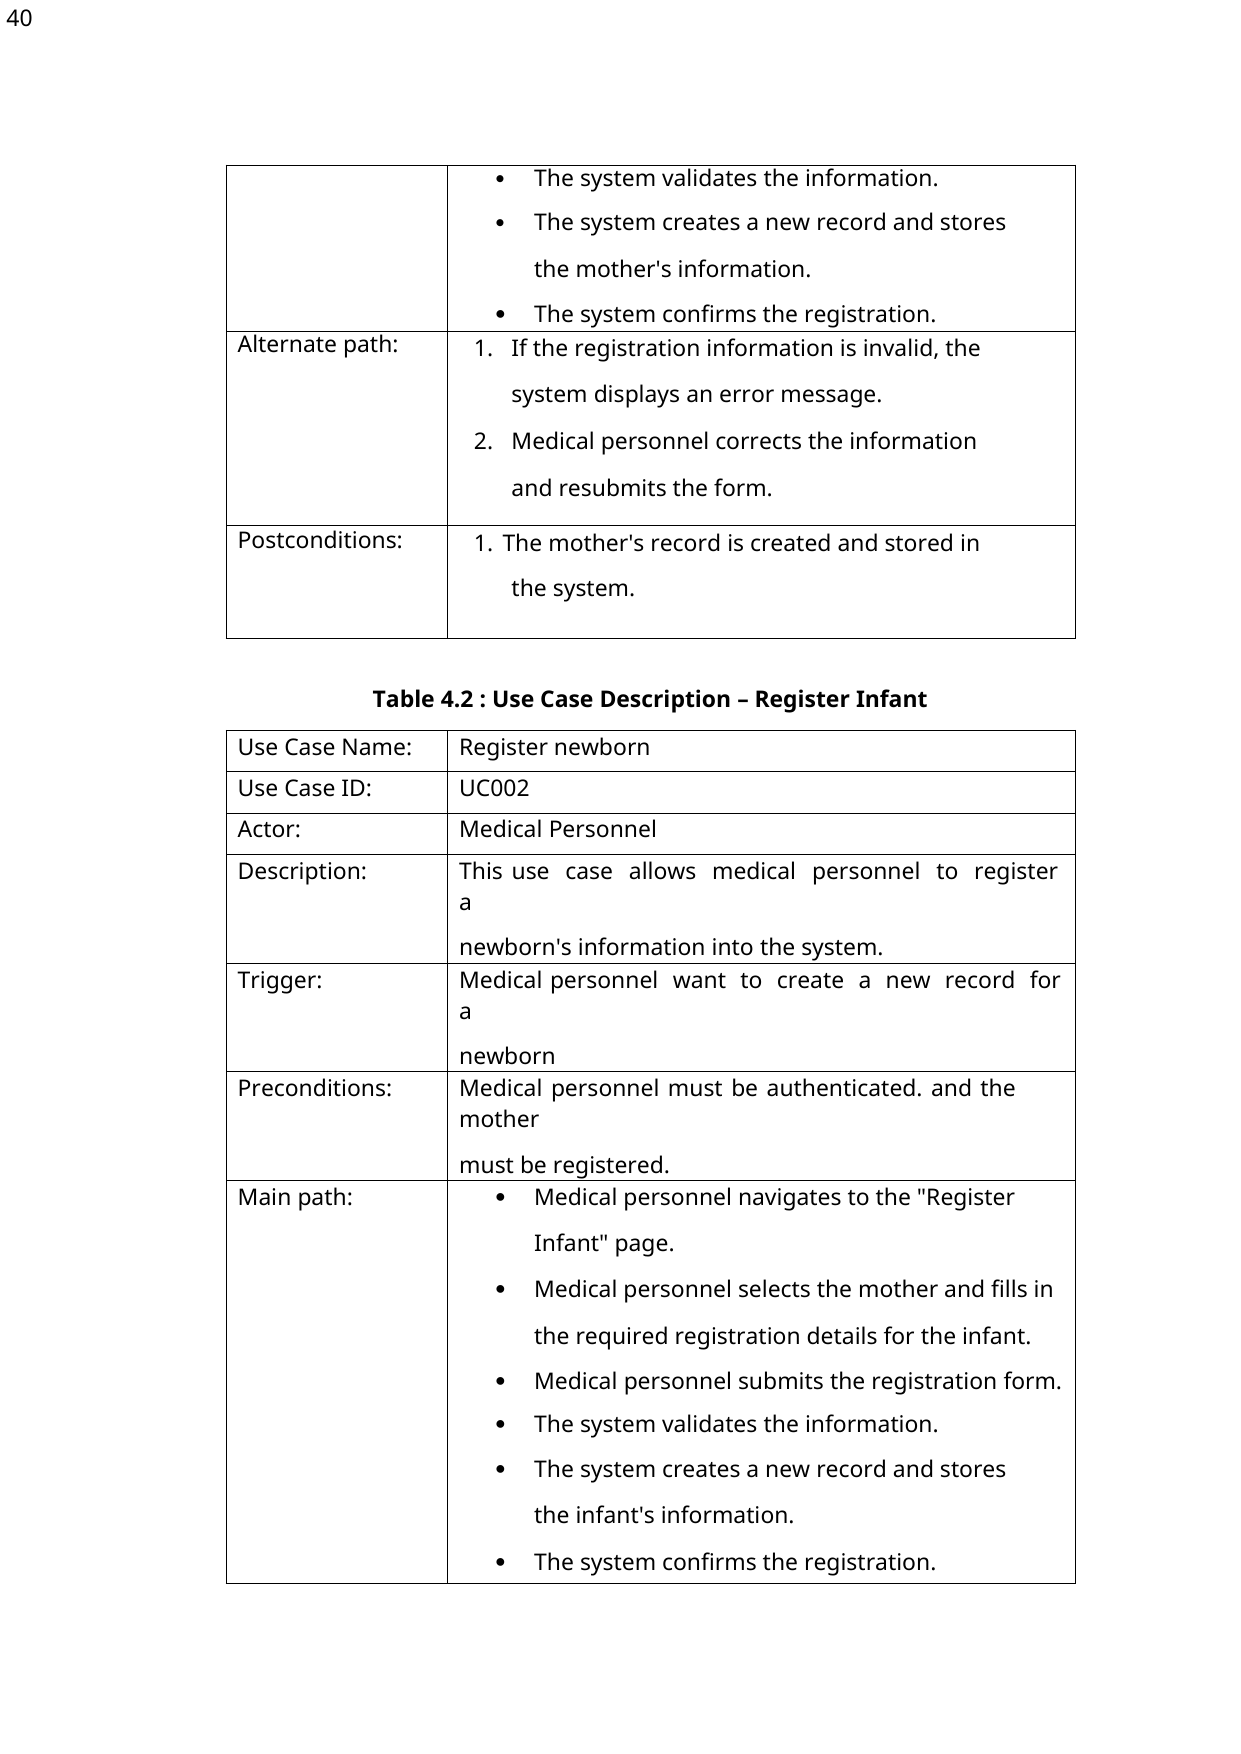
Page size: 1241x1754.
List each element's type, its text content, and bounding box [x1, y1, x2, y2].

table_cell Use Case ID: [227, 772, 447, 812]
table_cell Preconditions: [227, 1072, 447, 1180]
table_header [227, 166, 447, 331]
table_cell Medical personnel must be authenticated. and the mother must be registered. [448, 1072, 1075, 1180]
table_cell This use case allows medical personnel to register a newborn's information into the system. [448, 855, 1075, 962]
table_cell Actor: [227, 814, 447, 854]
table_cell Description: [227, 855, 447, 962]
table_cell Medical Personnel [448, 814, 1075, 854]
table_cell Main path: [227, 1181, 447, 1583]
table_cell Alternate path: [227, 332, 447, 525]
table_cell Medical personnel want to create a new record for a newborn [448, 964, 1075, 1071]
table_cell Medical personnel navigates to the "Register Infant" page. Medical personnel selects the mother and fills in the required registration details for the infant. Medical personnel submits the registration form. The system validates the information. The system creates a new record and stores the infant's information. The system confirms the registration. [448, 1181, 1075, 1583]
table_cell Trigger: [227, 964, 447, 1071]
text Table 4.2 : Use Case Description – Register Infant [230, 683, 1070, 714]
table_header The system validates the information. The system creates a new record and stores the mother's information. The system confirms the registration. [448, 166, 1075, 331]
table_cell Postconditions: [227, 526, 447, 638]
table_header Use Case Name: [227, 731, 447, 771]
table_cell If the registration information is invalid, the system displays an error message. Medical personnel corrects the information and resubmits the form. [448, 332, 1075, 525]
table_cell 1. The mother's record is created and stored in the system. [448, 526, 1075, 638]
table_header Register newborn [448, 731, 1075, 771]
table_cell UC002 [448, 772, 1075, 812]
